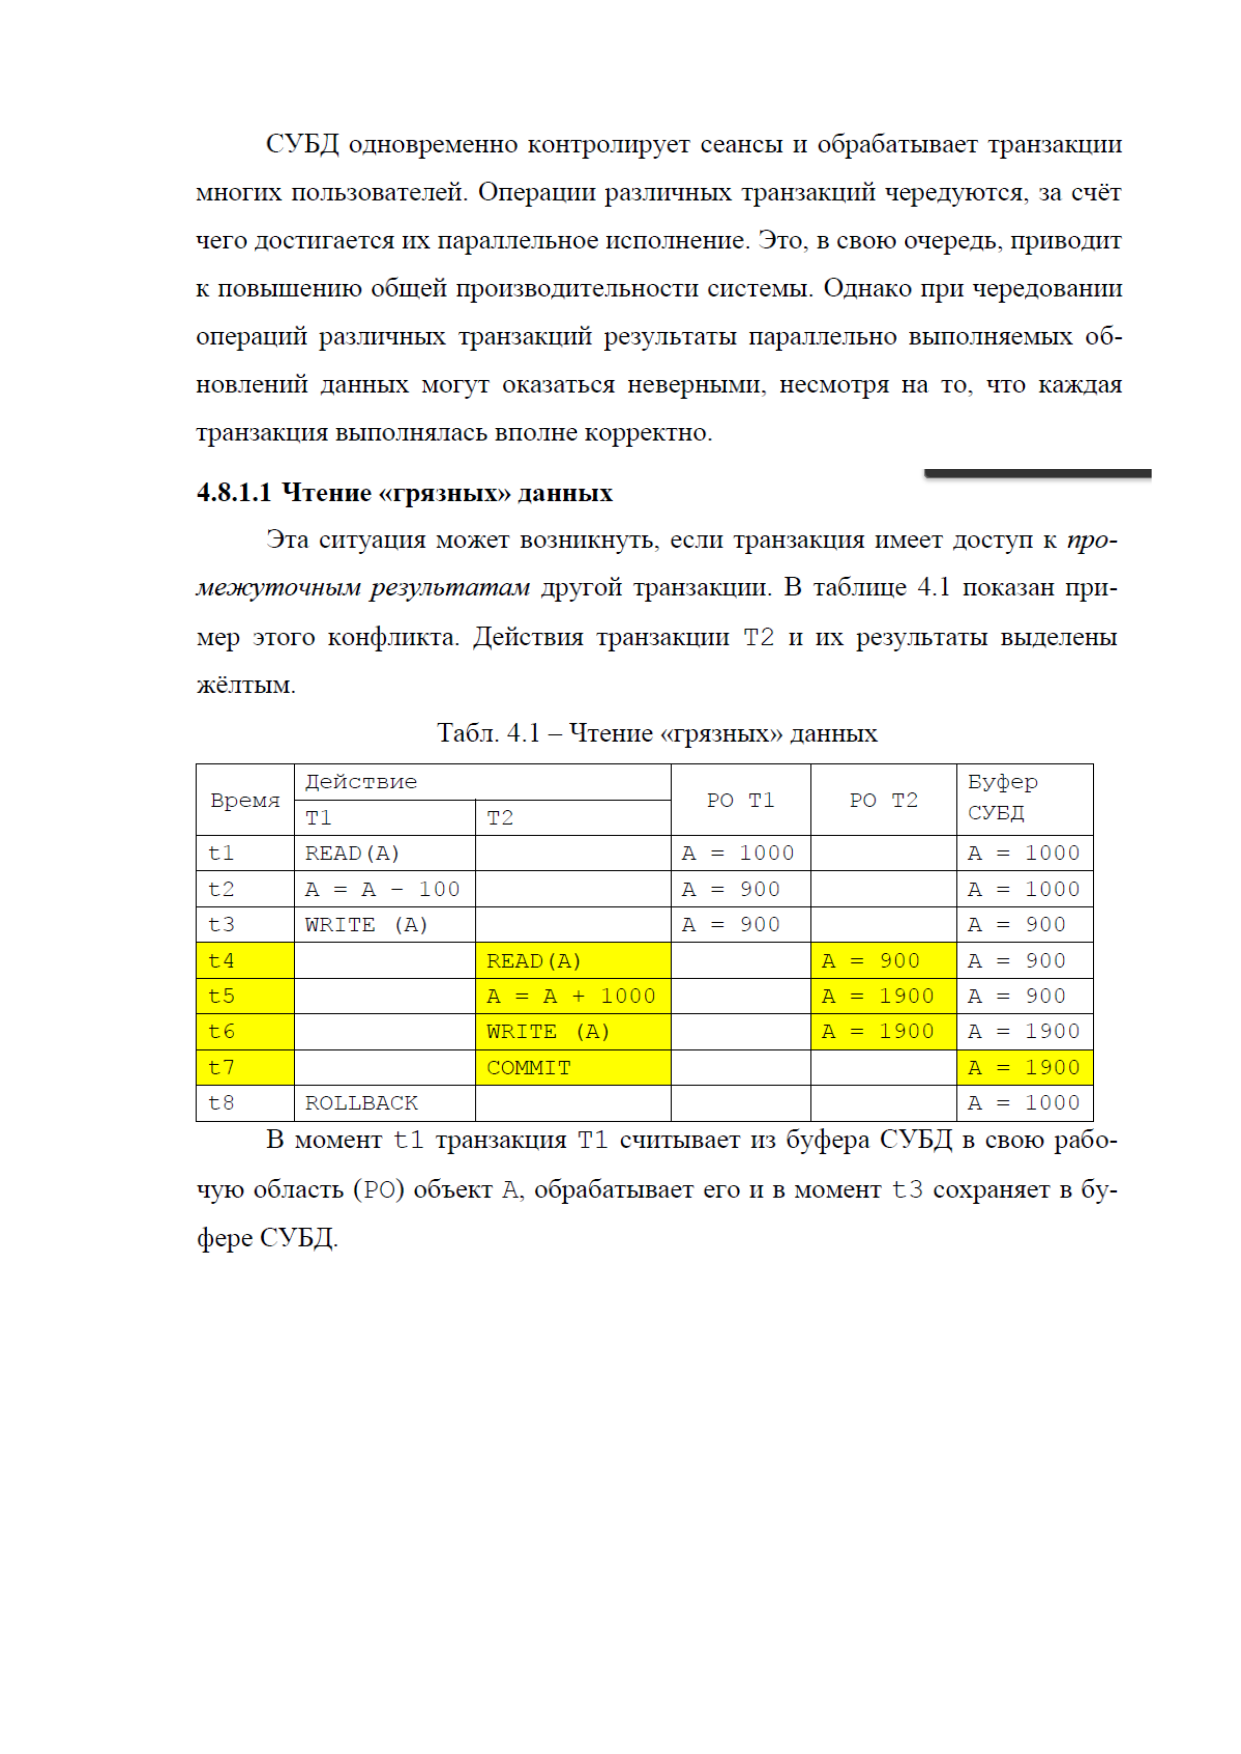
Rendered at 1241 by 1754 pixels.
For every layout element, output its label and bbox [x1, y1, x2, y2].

picture [177, 118, 1152, 451]
picture [177, 469, 1152, 1292]
